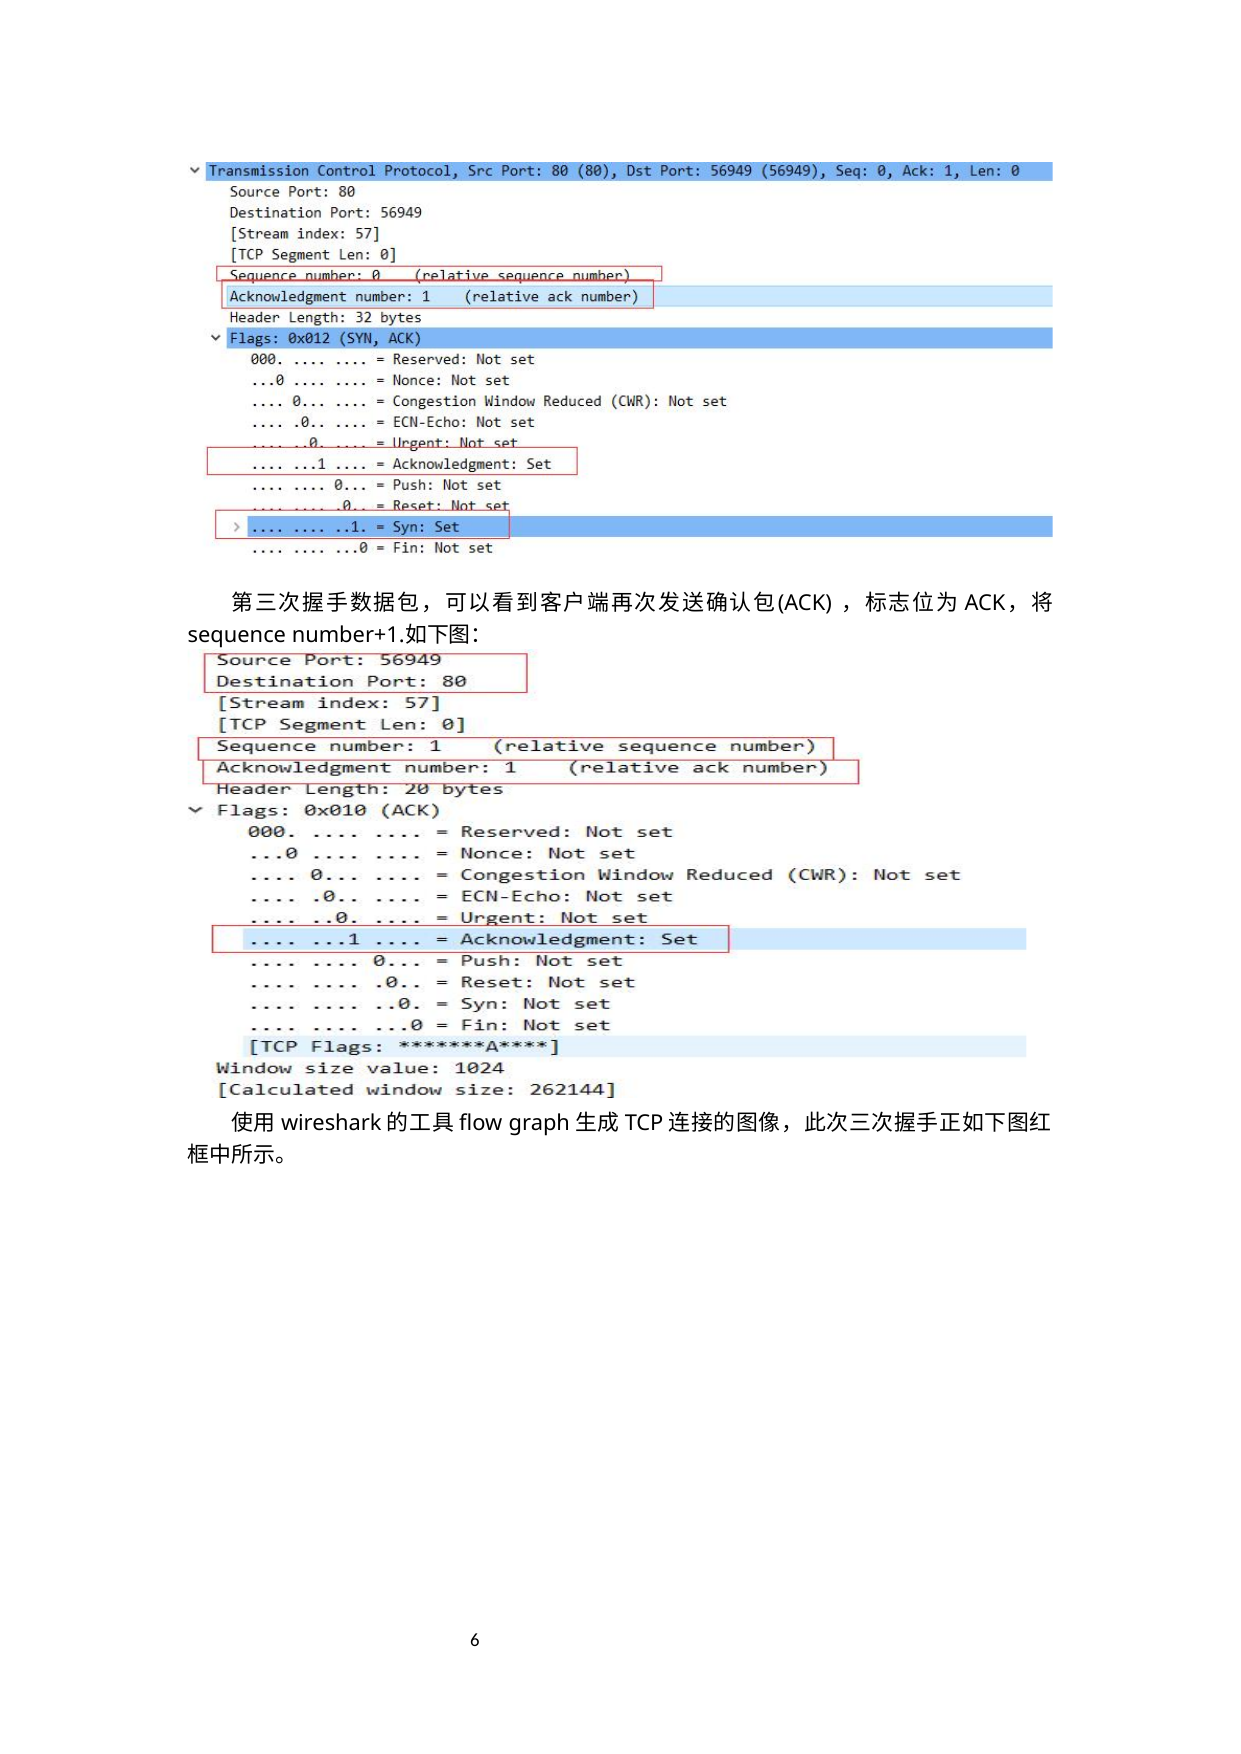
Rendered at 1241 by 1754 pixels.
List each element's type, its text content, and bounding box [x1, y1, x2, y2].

text 第三次握手数据包，可以看到客户端再次发送确认包(ACK) ，标志位为ACK，将sequence number+1.如下图： [187, 584, 1053, 649]
text 使用wireshark的工具flow graph生成TCP连接的图像，此次三次握手正如下图红框中所示。 [187, 1104, 1053, 1169]
picture [187, 162, 1053, 560]
picture [187, 649, 1027, 1098]
